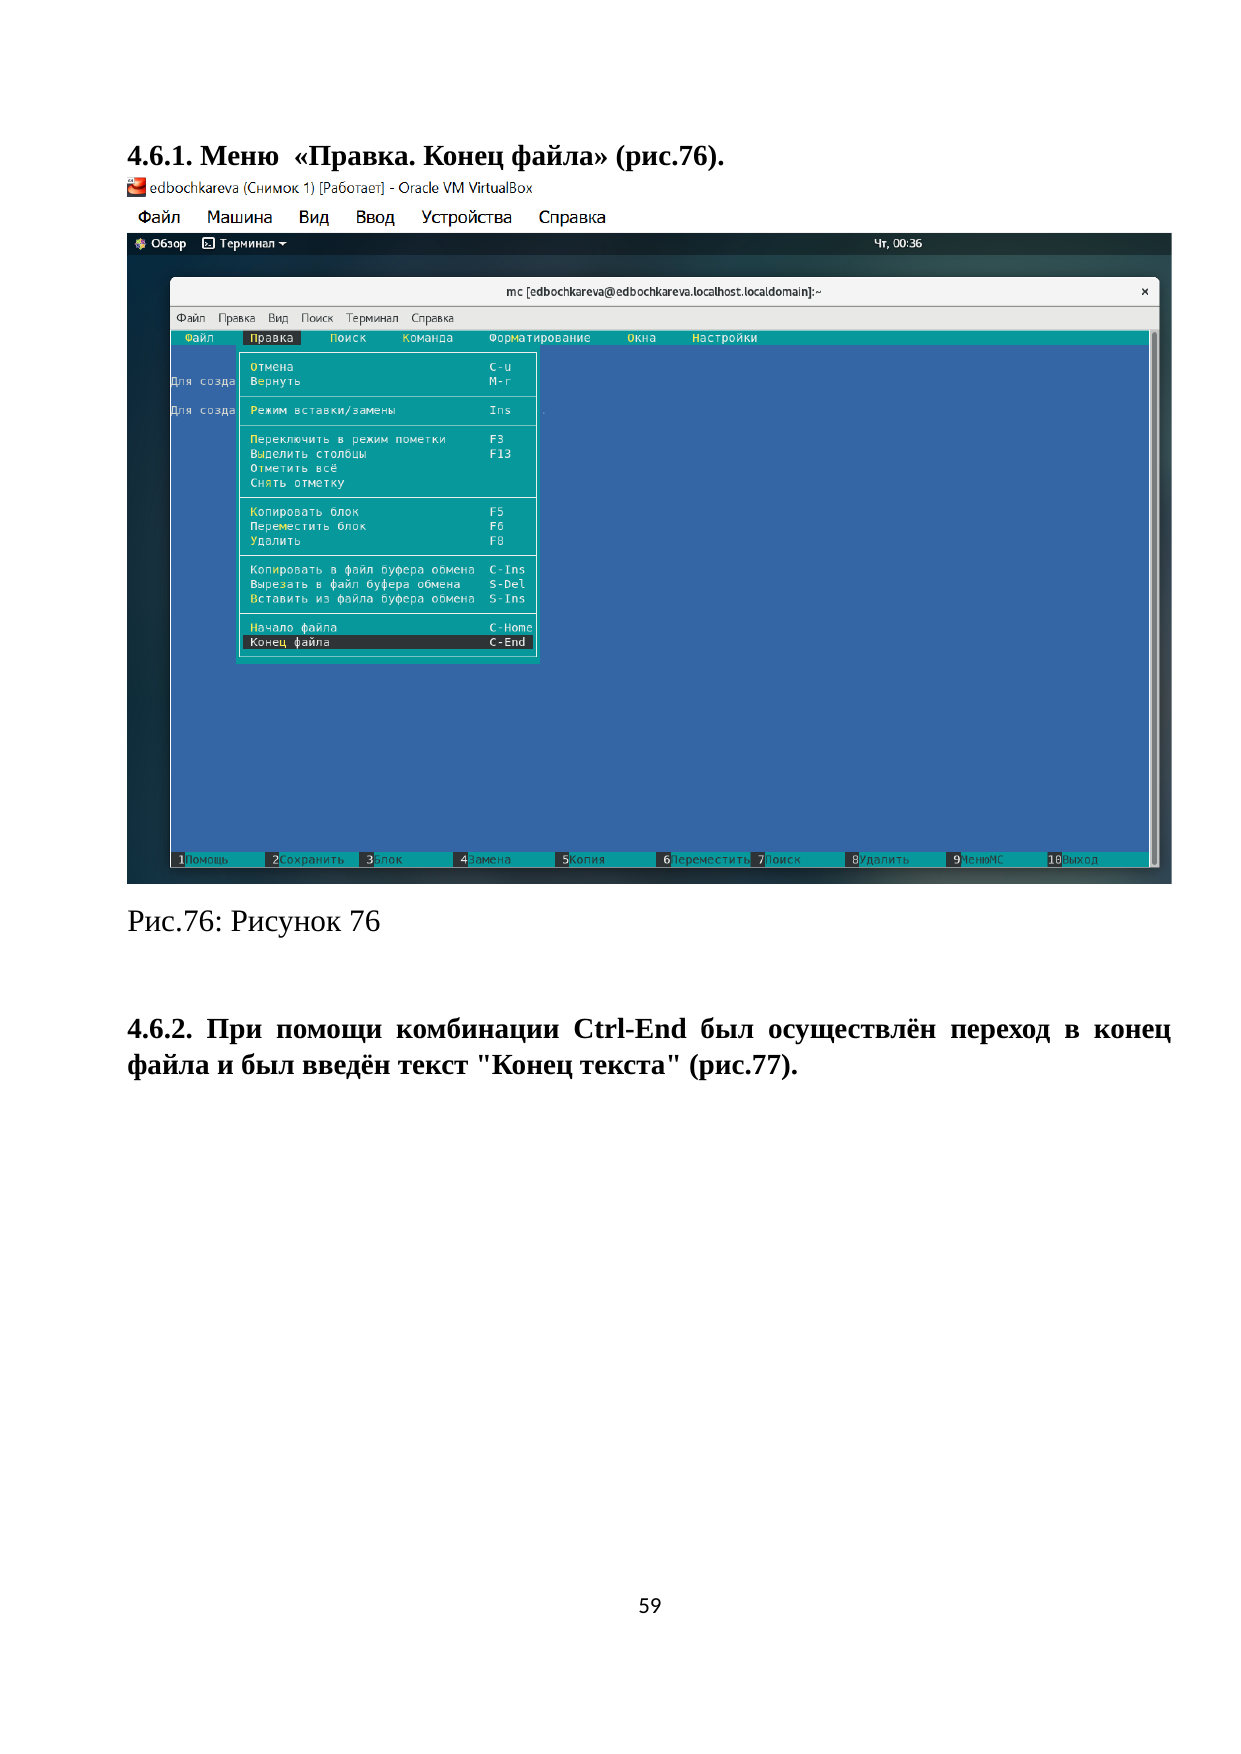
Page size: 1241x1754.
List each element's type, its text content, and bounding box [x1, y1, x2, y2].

subtitle 4.6.2. При помощи комбинации Ctrl-End был осуществлён переход в конец файла и был введён текст "Конец текста" (рис.77). [127, 1011, 1172, 1081]
subtitle 4.6.1. Меню «Правка. Конец файла» (рис.76). [127, 138, 1172, 171]
picture [127, 173, 1172, 884]
text Рис.76: Рисунок 76 [127, 903, 1172, 939]
